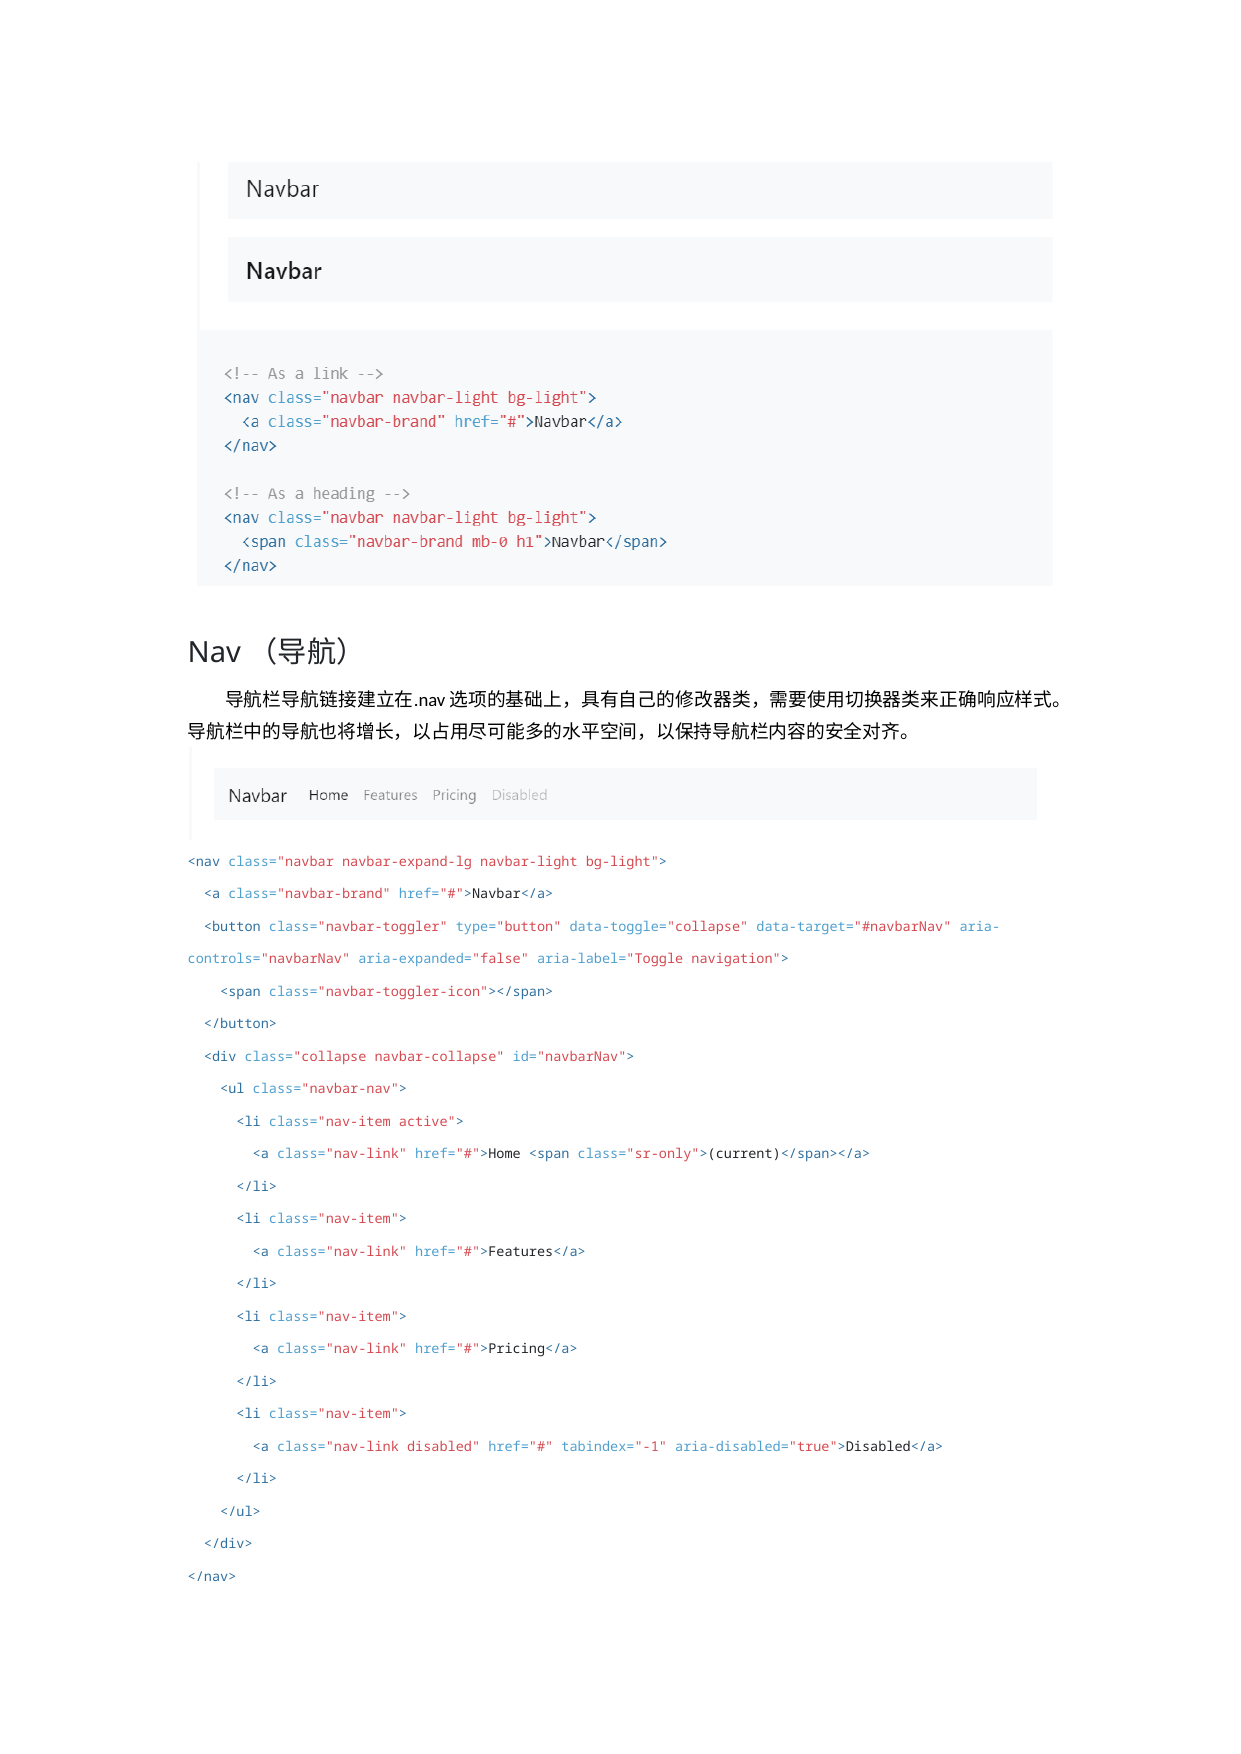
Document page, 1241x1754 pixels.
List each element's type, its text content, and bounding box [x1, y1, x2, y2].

text <a class="nav-link" href="#">Features</a> [187, 1234, 1053, 1267]
text </li> [187, 1462, 1053, 1494]
text <a class="navbar-brand" href="#">Navbar</a> [187, 877, 1053, 909]
text <li class="nav-item active"> [187, 1104, 1053, 1137]
text <ul class="navbar-nav"> [187, 1072, 1053, 1104]
text </nav> [187, 1559, 1053, 1592]
text </button> [187, 1007, 1053, 1039]
text <a class="nav-link disabled" href="#" tabindex="-1" aria-disabled="true">Disabled</a> [187, 1429, 1053, 1462]
text </div> [187, 1527, 1053, 1559]
text <a class="nav-link" href="#">Home <span class="sr-only">(current)</span></a> [187, 1137, 1053, 1169]
text <nav class="navbar navbar-expand-lg navbar-light bg-light"> [187, 844, 1053, 877]
text 导航栏导航链接建立在.nav选项的基础上，具有自己的修改器类，需要使用切换器类来正确响应样式。导航栏中的导航也将增长，以占用尽可能多的水平空间，以保持导航栏内容的安全对齐。 [187, 682, 1053, 747]
text <div class="collapse navbar-collapse" id="navbarNav"> [187, 1039, 1053, 1072]
text <li class="nav-item"> [187, 1202, 1053, 1234]
text <li class="nav-item"> [187, 1299, 1053, 1332]
text </li> [187, 1364, 1053, 1397]
text <a class="nav-link" href="#">Pricing</a> [187, 1332, 1053, 1364]
text </ul> [187, 1494, 1053, 1527]
text </li> [187, 1267, 1053, 1299]
text <button class="navbar-toggler" type="button" data-toggle="collapse" data-target="#navbarNav" aria-controls="navbarNav" aria-expanded="false" aria-label="Toggle navigation"> [187, 909, 1053, 974]
text <li class="nav-item"> [187, 1397, 1053, 1429]
text <span class="navbar-toggler-icon"></span> [187, 974, 1053, 1007]
text Nav （导航） [187, 617, 1053, 682]
text </li> [187, 1169, 1053, 1202]
